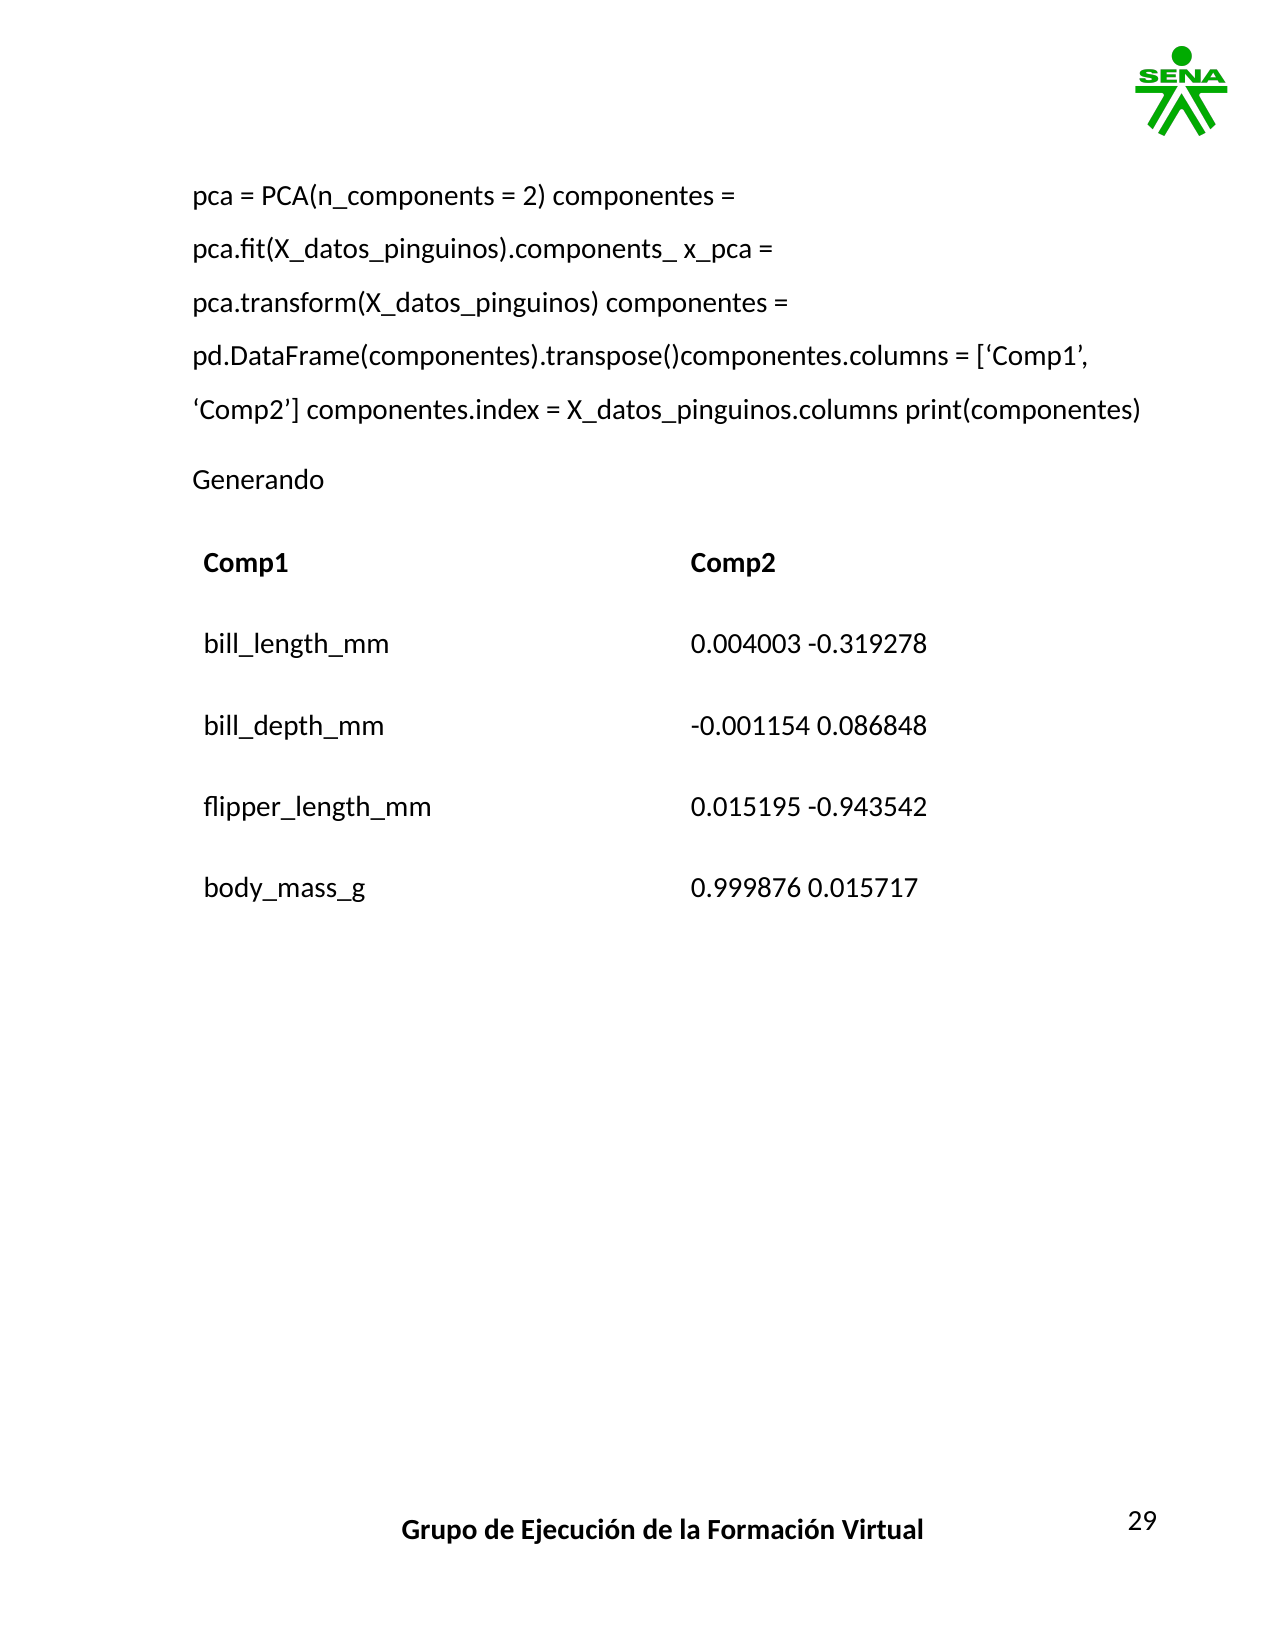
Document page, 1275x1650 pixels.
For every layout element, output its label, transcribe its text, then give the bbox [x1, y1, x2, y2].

table_cell bill_depth_mm [192, 690, 679, 771]
text pca = PCA(n_components = 2) componentes = pca.fit(X_datos_pinguinos).components_ x_pca = pca.transform(X_datos_pinguinos) componentes = pd.DataFrame(componentes).transpose()componentes.columns = [‘Comp1’, ‘Comp2’] componentes.index = X_datos_pinguinos.columns print(componentes) [192, 177, 1157, 427]
table_header Comp1 [192, 527, 679, 608]
text Generando [118, 461, 1157, 497]
table_cell flipper_length_mm [192, 771, 679, 853]
table_cell 0.999876 0.015717 [679, 853, 1156, 934]
table_cell 0.015195 -0.943542 [679, 771, 1156, 853]
table_cell body_mass_g [192, 853, 679, 934]
picture [1135, 46, 1228, 136]
table_cell 0.004003 -0.319278 [679, 609, 1156, 690]
table_cell -0.001154 0.086848 [679, 690, 1156, 771]
table_cell bill_length_mm [192, 609, 679, 690]
table_header Comp2 [679, 527, 1156, 608]
